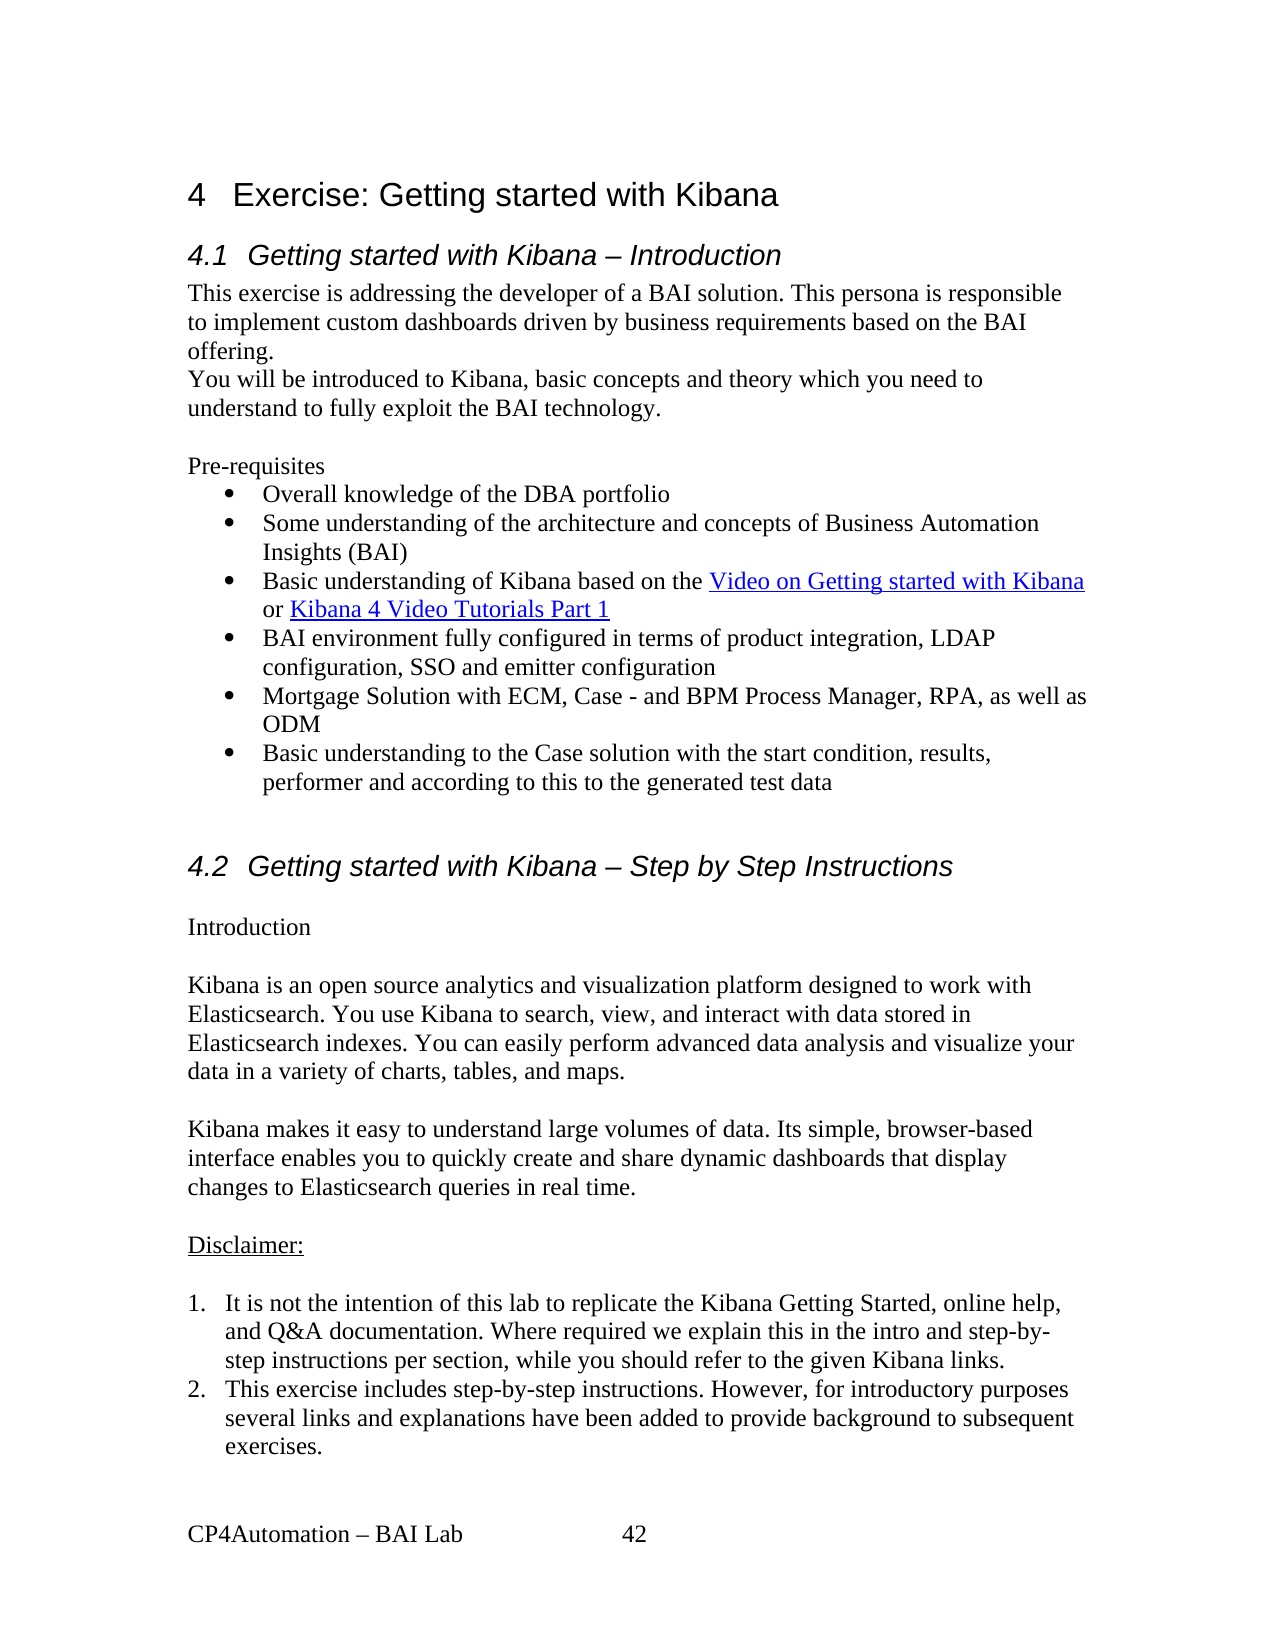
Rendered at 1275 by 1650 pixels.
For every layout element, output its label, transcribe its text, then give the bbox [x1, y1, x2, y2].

list Mortgage Solution with ECM, Case - and BPM Process Manager, RPA, as well as ODM [225, 681, 1087, 738]
list Basic understanding of Kibana based on the Video on Getting started with Kibana or Kibana 4 Video Tutorials Part 1 [225, 566, 1087, 623]
text Kibana is an open source analytics and visualization platform designed to work with Elasticsearch. You use Kibana to search, view, and interact with data stored in Elasticsearch indexes. You can easily perform advanced data analysis and visualize your data in a variety of charts, tables, and maps. [187, 970, 1087, 1085]
text Pre-requisites [187, 451, 1087, 479]
text Introduction [187, 912, 1087, 941]
list Some understanding of the architecture and concepts of Business Automation Insights (BAI) [225, 508, 1087, 566]
list BAI environment fully configured in terms of product integration, LDAP configuration, SSO and emitter configuration [225, 623, 1087, 681]
text You will be introduced to Kibana, basic concepts and theory which you need to understand to fully exploit the BAI technology. [187, 364, 1087, 422]
list This exercise includes step-by-step instructions. However, for introductory purposes several links and explanations have been added to provide background to subsequent exercises. [187, 1374, 1087, 1460]
text This exercise is addressing the developer of a BAI solution. This persona is responsible to implement custom dashboards driven by business requirements based on the BAI offering. [187, 278, 1087, 364]
subtitle Getting started with Kibana – Step by Step Instructions [187, 849, 1087, 883]
list It is not the intention of this lab to replicate the Kibana Getting Started, online help, and Q&A documentation. Where required we explain this in the intro and step-by-step instructions per section, while you should refer to the given Kibana links. [187, 1288, 1087, 1374]
text Disclaimer: [187, 1230, 1087, 1258]
list Overall knowledge of the DBA portfolio [225, 479, 1087, 508]
subtitle Getting started with Kibana – Introduction [187, 238, 1087, 272]
list Basic understanding to the Case solution with the start condition, results, performer and according to this to the generated test data [225, 738, 1087, 796]
text Kibana makes it easy to understand large volumes of data. Its simple, browser-based interface enables you to quickly create and share dynamic dashboards that display changes to Elasticsearch queries in real time. [187, 1114, 1087, 1201]
subtitle Exercise: Getting started with Kibana [187, 175, 1087, 213]
